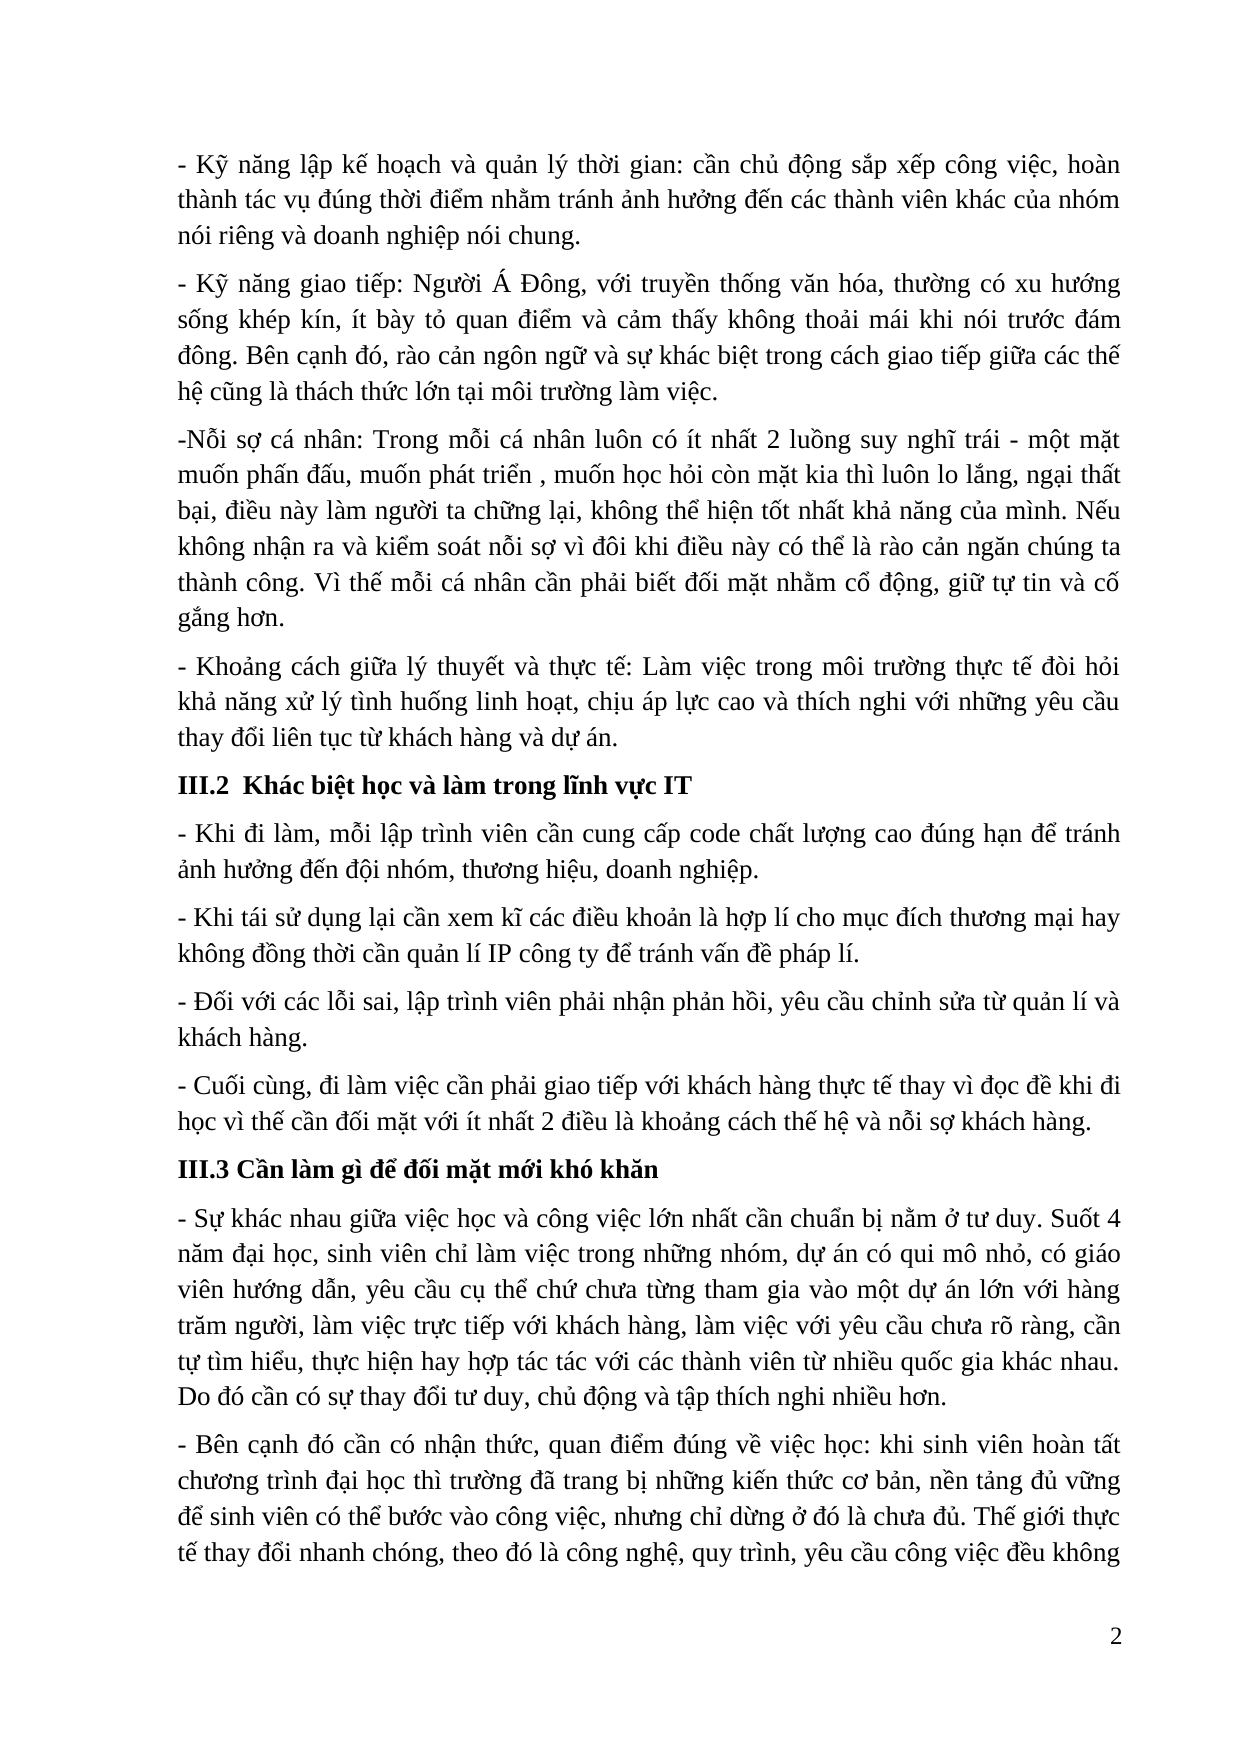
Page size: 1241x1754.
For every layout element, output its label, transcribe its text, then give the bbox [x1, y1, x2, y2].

text - Kỹ năng giao tiếp: Người Á Đông, với truyền thống văn hóa, thường có xu hướng sống khép kín, ít bày tỏ quan điểm và cảm thấy không thoải mái khi nói trước đám đông. Bên cạnh đó, rào cản ngôn ngữ và sự khác biệt trong cách giao tiếp giữa các thế hệ cũng là thách thức lớn tại môi trường làm việc. [177, 267, 1122, 406]
text - Khi tái sử dụng lại cần xem kĩ các điều khoản là hợp lí cho mục đích thương mại hay không đồng thời cần quản lí IP công ty để tránh vấn đề pháp lí. [177, 902, 1122, 968]
text - Sự khác nhau giữa việc học và công việc lớn nhất cần chuẩn bị nằm ở tư duy. Suốt 4 năm đại học, sinh viên chỉ làm việc trong những nhóm, dự án có qui mô nhỏ, có giáo viên hướng dẫn, yêu cầu cụ thể chứ chưa từng tham gia vào một dự án lớn với hàng trăm người, làm việc trực tiếp với khách hàng, làm việc với yêu cầu chưa rõ ràng, cần tự tìm hiểu, thực hiện hay hợp tác tác với các thành viên từ nhiều quốc gia khác nhau. Do đó cần có sự thay đổi tư duy, chủ động và tập thích nghi nhiều hơn. [177, 1202, 1122, 1411]
text - Cuối cùng, đi làm việc cần phải giao tiếp với khách hàng thực tế thay vì đọc đề khi đi học vì thế cần đối mặt với ít nhất 2 điều là khoảng cách thế hệ và nỗi sợ khách hàng. [177, 1069, 1122, 1136]
text -Nỗi sợ cá nhân: Trong mỗi cá nhân luôn có ít nhất 2 luồng suy nghĩ trái - một mặt muốn phấn đấu, muốn phát triển , muốn học hỏi còn mặt kia thì luôn lo lắng, ngại thất bại, điều này làm người ta chững lại, không thể hiện tốt nhất khả năng của mình. Nếu không nhận ra và kiểm soát nỗi sợ vì đôi khi điều này có thể là rào cản ngăn chúng ta thành công. Vì thế mỗi cá nhân cần phải biết đối mặt nhằm cổ động, giữ tự tin và cố gắng hơn. [177, 423, 1122, 633]
text - Đối với các lỗi sai, lập trình viên phải nhận phản hồi, yêu cầu chỉnh sửa từ quản lí và khách hàng. [177, 986, 1122, 1052]
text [177, 1428, 1122, 1567]
text - Khoảng cách giữa lý thuyết và thực tế: Làm việc trong môi trường thực tế đòi hỏi khả năng xử lý tình huống linh hoạt, chịu áp lực cao và thích nghi với những yêu cầu thay đổi liên tục từ khách hàng và dự án. [177, 650, 1122, 752]
text - Kỹ năng lập kế hoạch và quản lý thời gian: cần chủ động sắp xếp công việc, hoàn thành tác vụ đúng thời điểm nhằm tránh ảnh hưởng đến các thành viên khác của nhóm nói riêng và doanh nghiệp nói chung. [177, 148, 1122, 250]
subtitle Cần làm gì để đối mặt mới khó khăn [177, 1153, 1122, 1184]
text - Khi đi làm, mỗi lập trình viên cần cung cấp code chất lượng cao đúng hạn để tránh ảnh hưởng đến đội nhóm, thương hiệu, doanh nghiệp. [177, 818, 1122, 884]
subtitle Khác biệt học và làm trong lĩnh vực IT [177, 769, 1122, 801]
